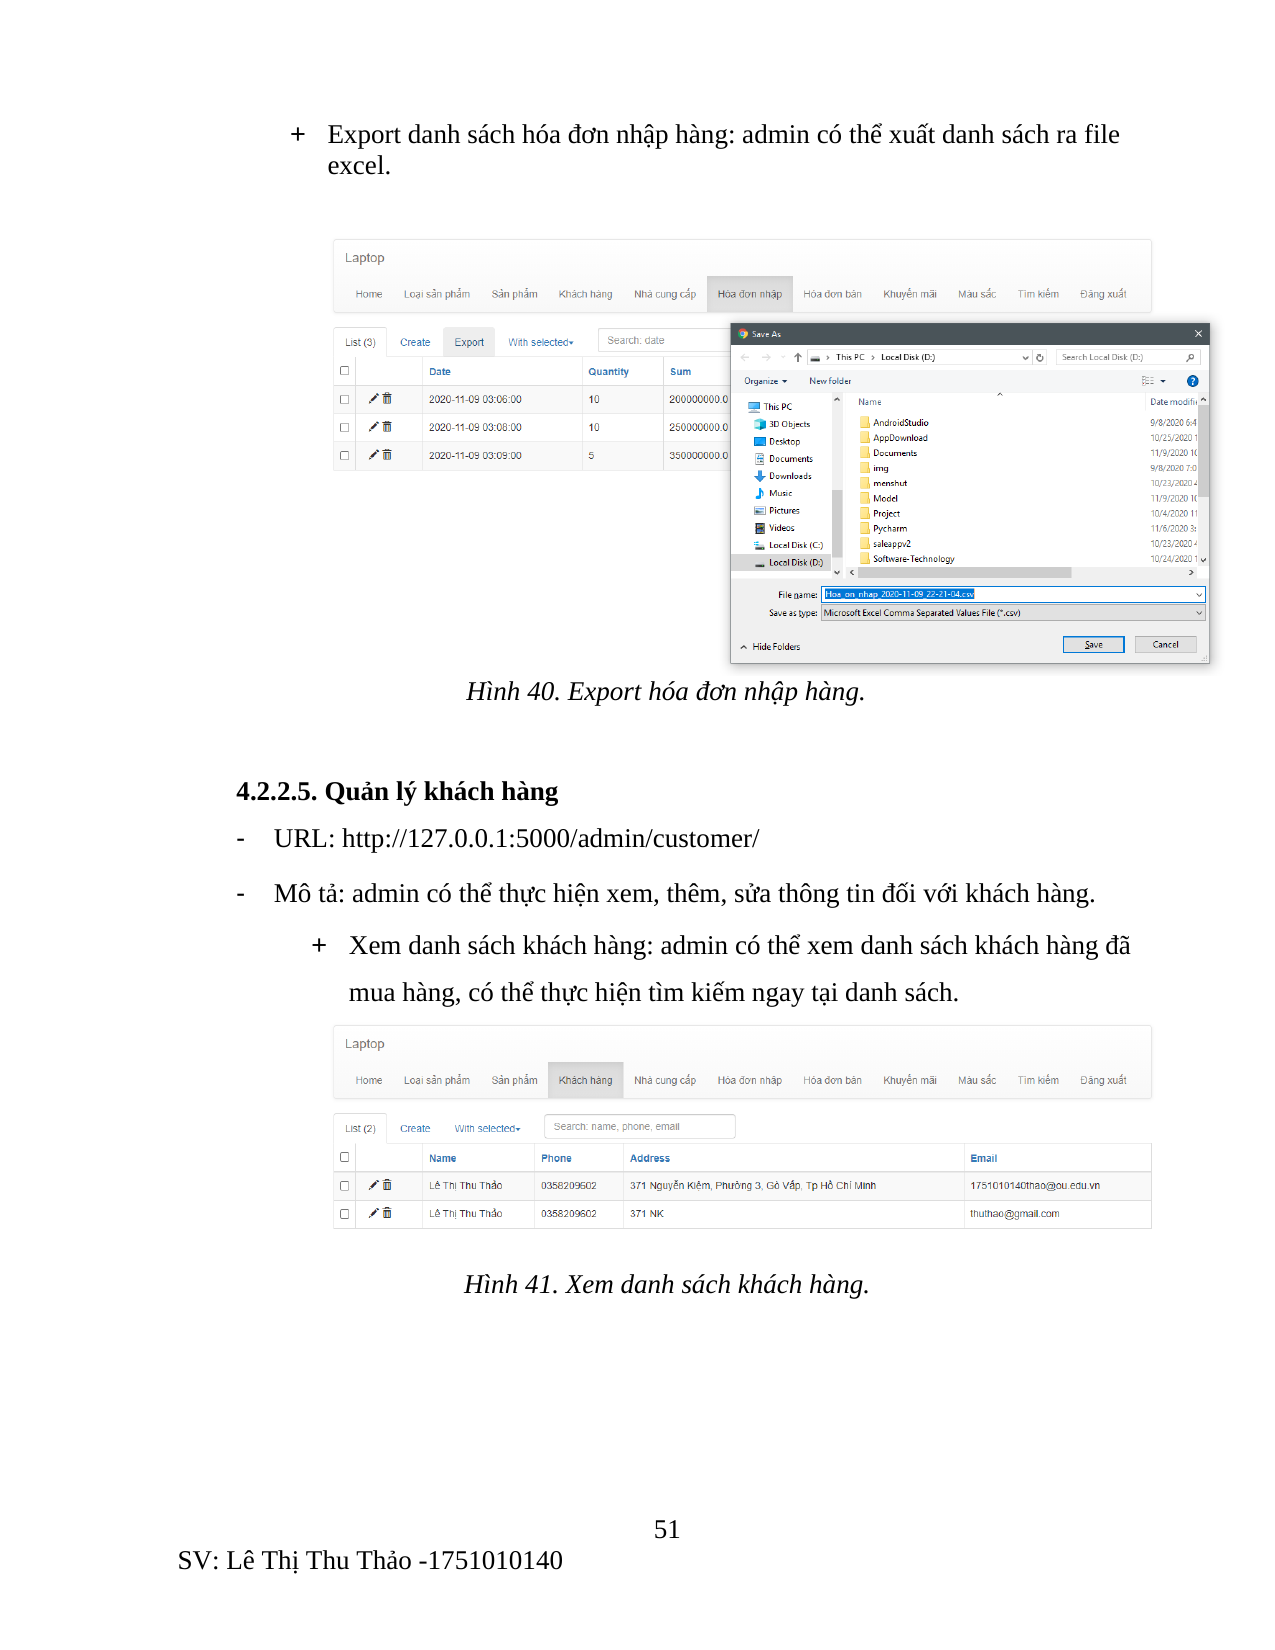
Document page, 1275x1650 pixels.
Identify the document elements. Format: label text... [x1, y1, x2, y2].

list URL: http://127.0.0.1:5000/admin/customer/ [236, 819, 1157, 856]
list Xem danh sách khách hàng: admin có thể xem danh sách khách hàng đã mua hàng, có thể thực hiện tìm kiếm ngay tại danh sách. [311, 929, 1157, 1007]
list Export danh sách hóa đơn nhập hàng: admin có thể xuất danh sách ra file excel. [290, 118, 1157, 181]
text Hình 41. Xem danh sách khách hàng. [177, 1268, 1157, 1299]
text Hình 40. Export hóa đơn nhập hàng. [177, 675, 1157, 706]
list Mô tả: admin có thể thực hiện xem, thêm, sửa thông tin đối với khách hàng. [236, 874, 1157, 911]
subtitle Quản lý khách hàng [236, 775, 1157, 806]
